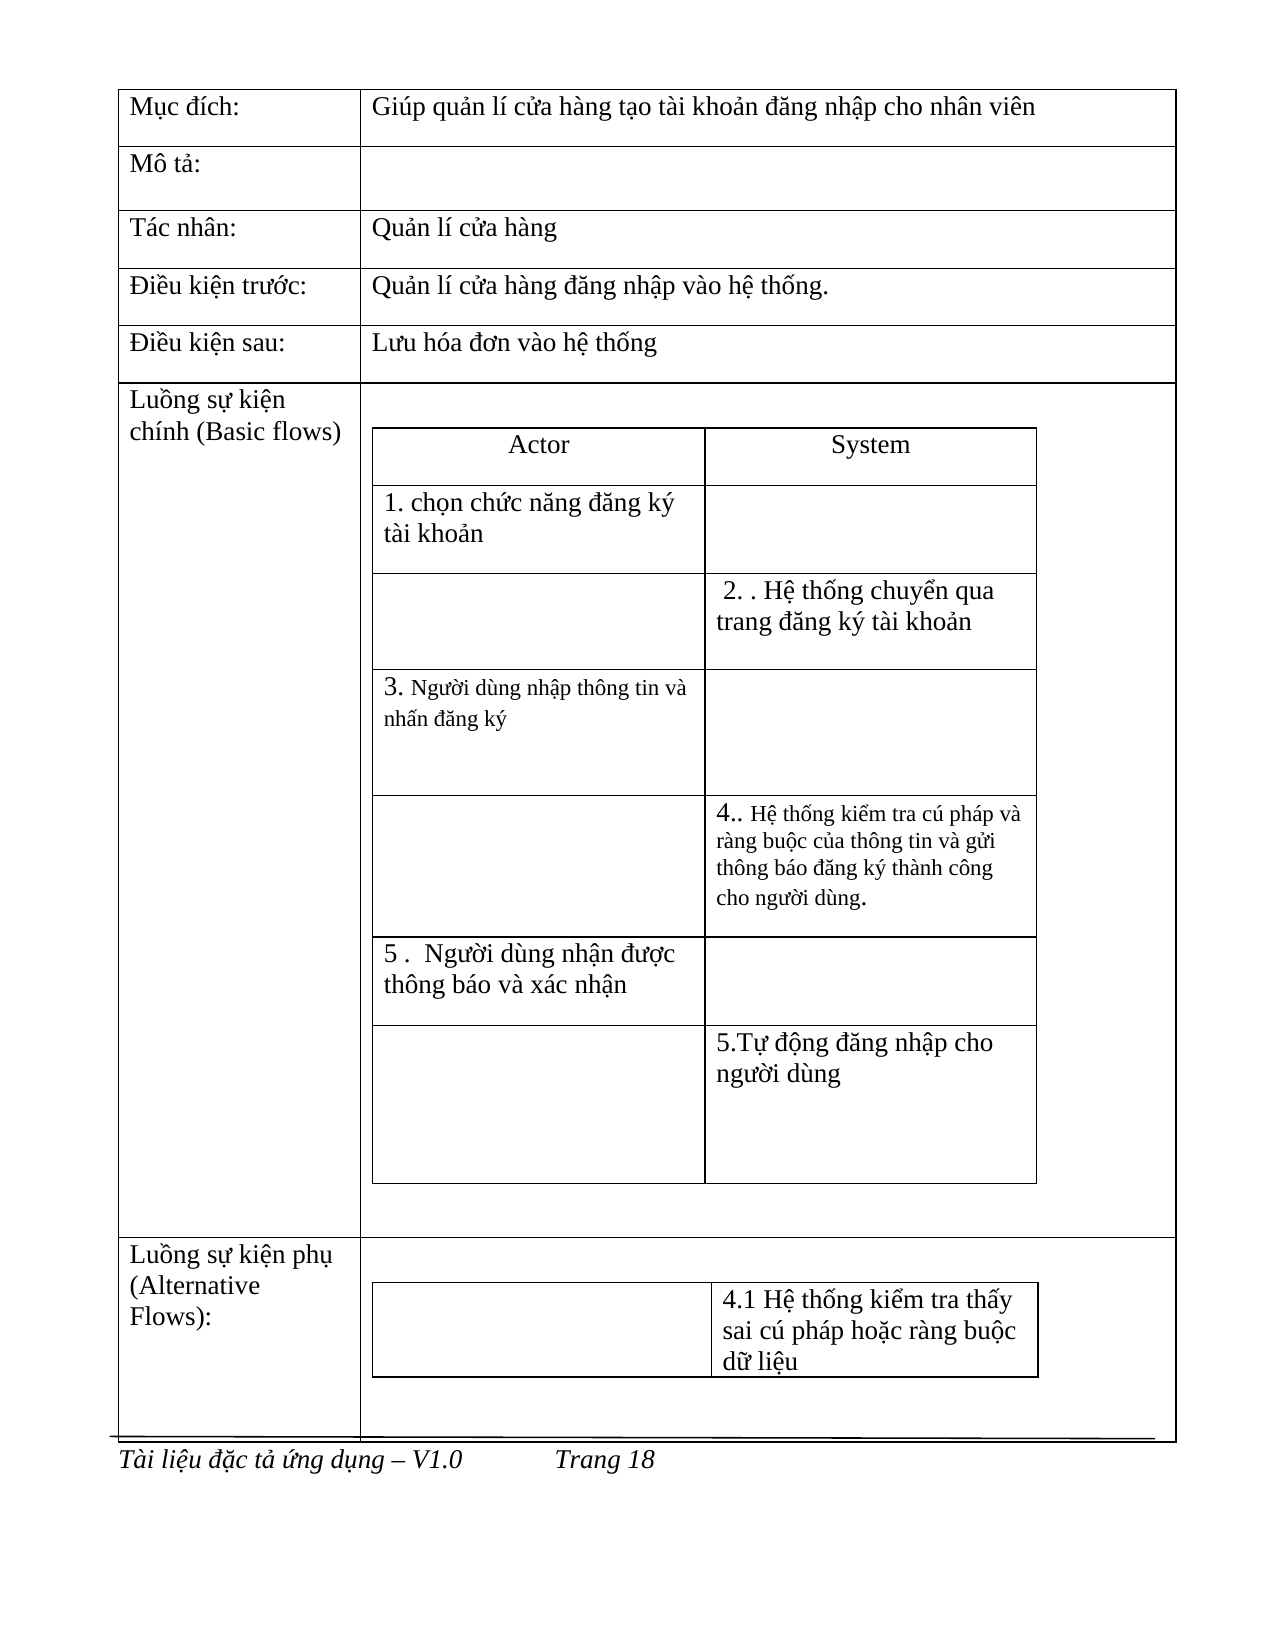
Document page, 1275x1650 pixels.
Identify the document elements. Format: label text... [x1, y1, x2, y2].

table_cell Luồng sự kiện chính (Basic flows) [119, 384, 360, 1237]
table_cell Điều kiện trước: [119, 269, 360, 325]
table_cell [361, 147, 1175, 210]
table_cell [361, 1238, 1175, 1441]
table_cell Quản lí cửa hàng đăng nhập vào hệ thống. [361, 269, 1175, 325]
table_cell Tác nhân: [119, 211, 360, 267]
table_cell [119, 1238, 360, 1441]
table_cell Giúp quản lí cửa hàng tạo tài khoản đăng nhập cho nhân viên [361, 90, 1175, 146]
table_cell Lưu hóa đơn vào hệ thống [361, 326, 1175, 382]
table_cell Mô tả: [119, 147, 360, 210]
table_cell Quản lí cửa hàng [361, 211, 1175, 267]
table_cell [361, 384, 1175, 1237]
table_cell Điều kiện sau: [119, 326, 360, 382]
table_cell Mục đích: [119, 90, 360, 146]
